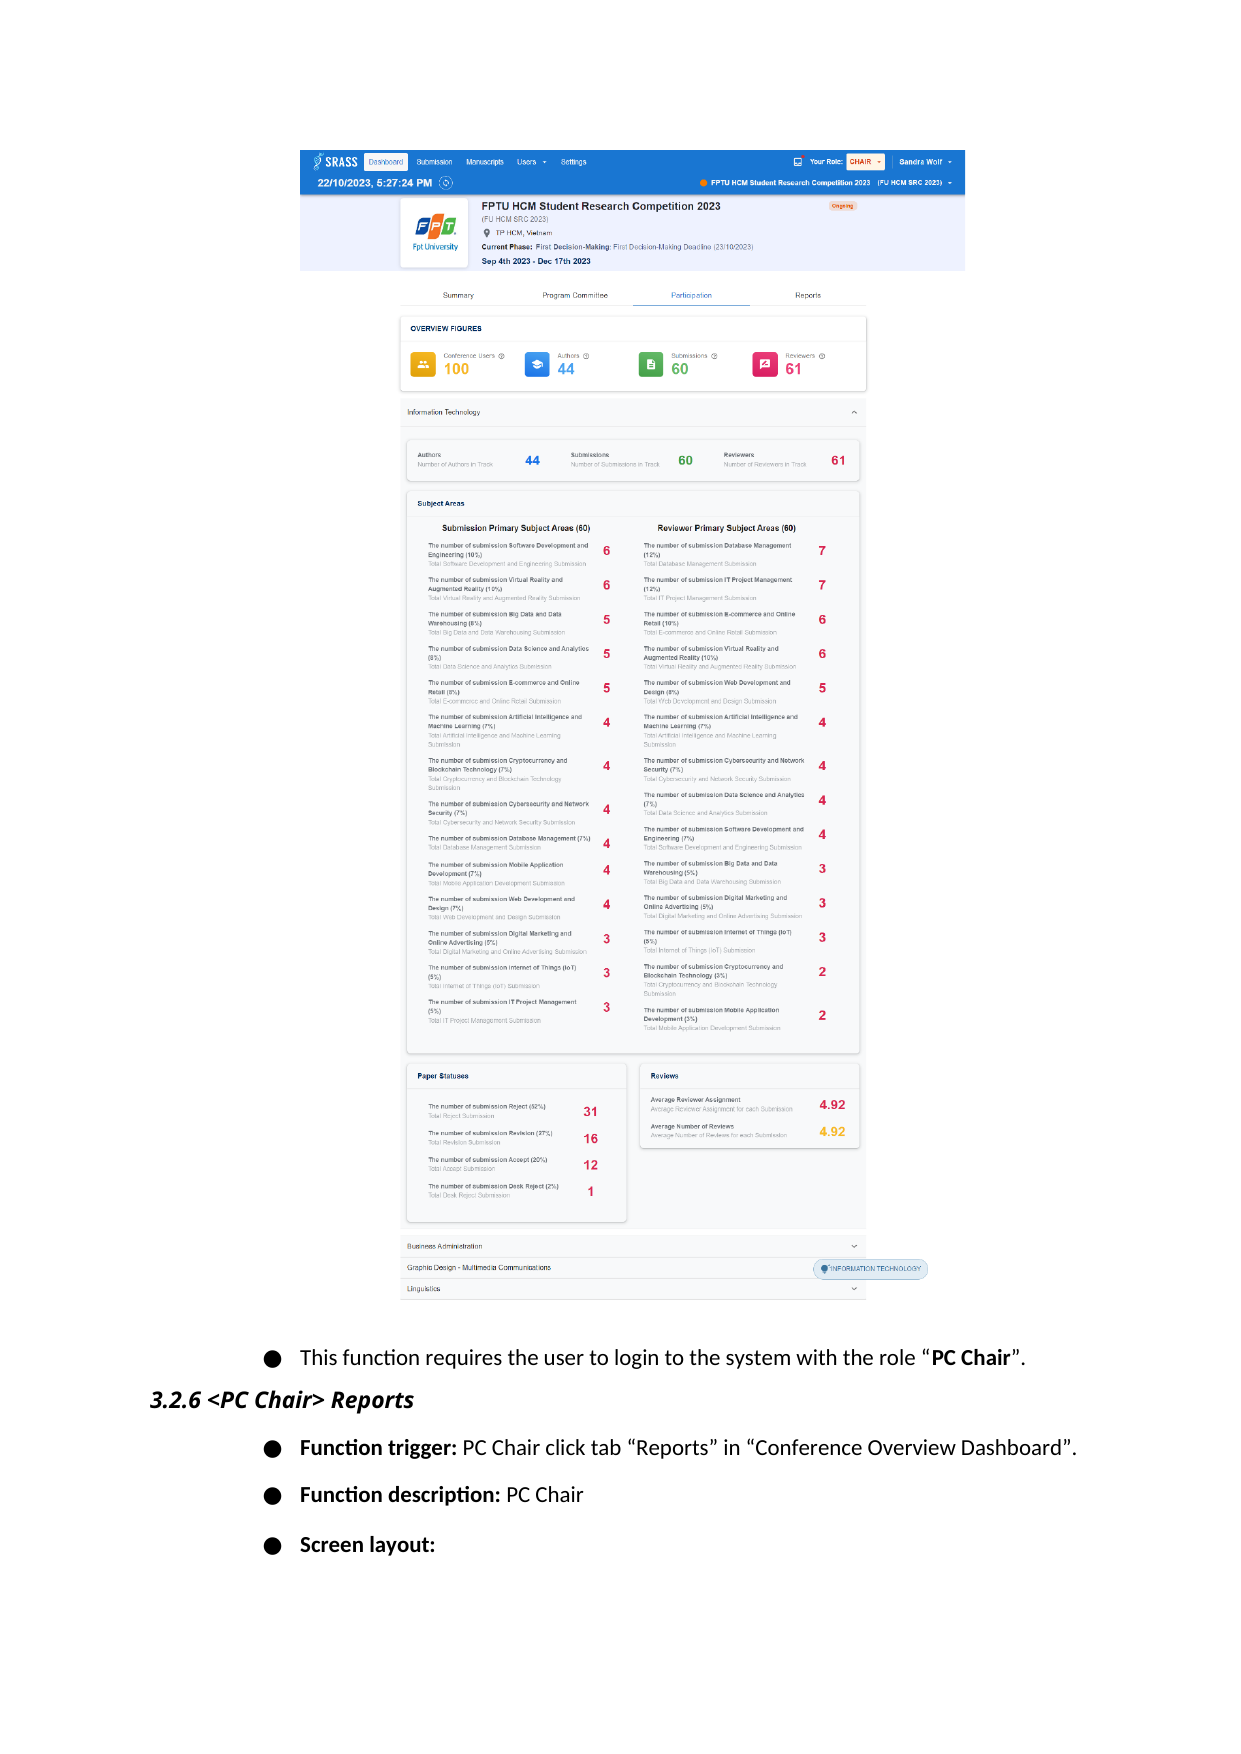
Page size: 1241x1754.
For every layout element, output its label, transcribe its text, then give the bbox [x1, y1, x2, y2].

subtitle 3.2.6 <PC Chair> Reports [150, 1384, 1093, 1416]
list Function trigger: PC Chair click tab “Reports” in “Conference Overview Dashboard”. [262, 1422, 1093, 1469]
list Screen layout: [262, 1518, 1093, 1566]
picture [300, 150, 966, 1313]
list Function description: PC Chair [262, 1469, 1093, 1516]
list This function requires the user to login to the system with the role “PC Chair”. [262, 1331, 1093, 1378]
